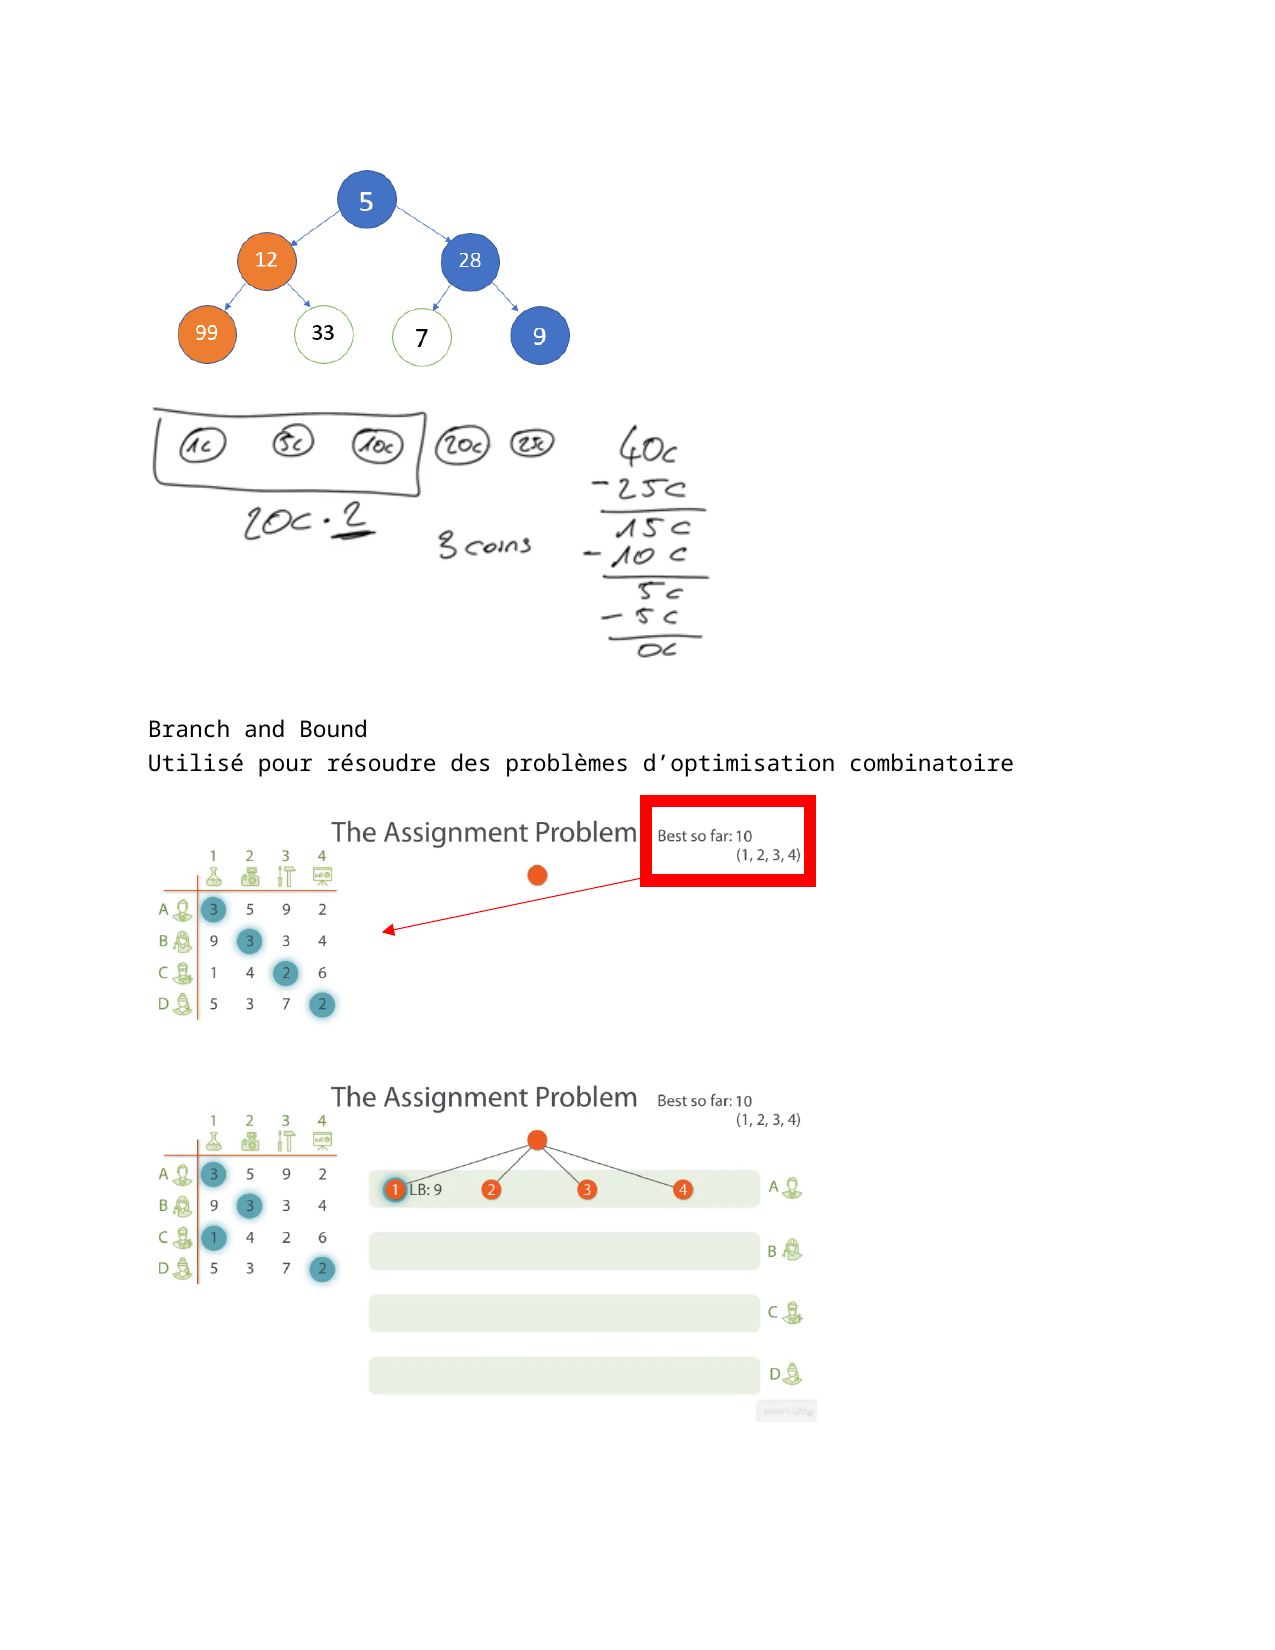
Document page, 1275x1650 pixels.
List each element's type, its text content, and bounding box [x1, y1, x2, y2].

picture [147, 780, 818, 1044]
text Branch and Bound [148, 713, 1127, 744]
picture [147, 400, 717, 678]
picture [147, 147, 592, 398]
text Utilisé pour résoudre des problèmes d’optimisation combinatoire [148, 747, 1127, 778]
picture [147, 1045, 818, 1422]
